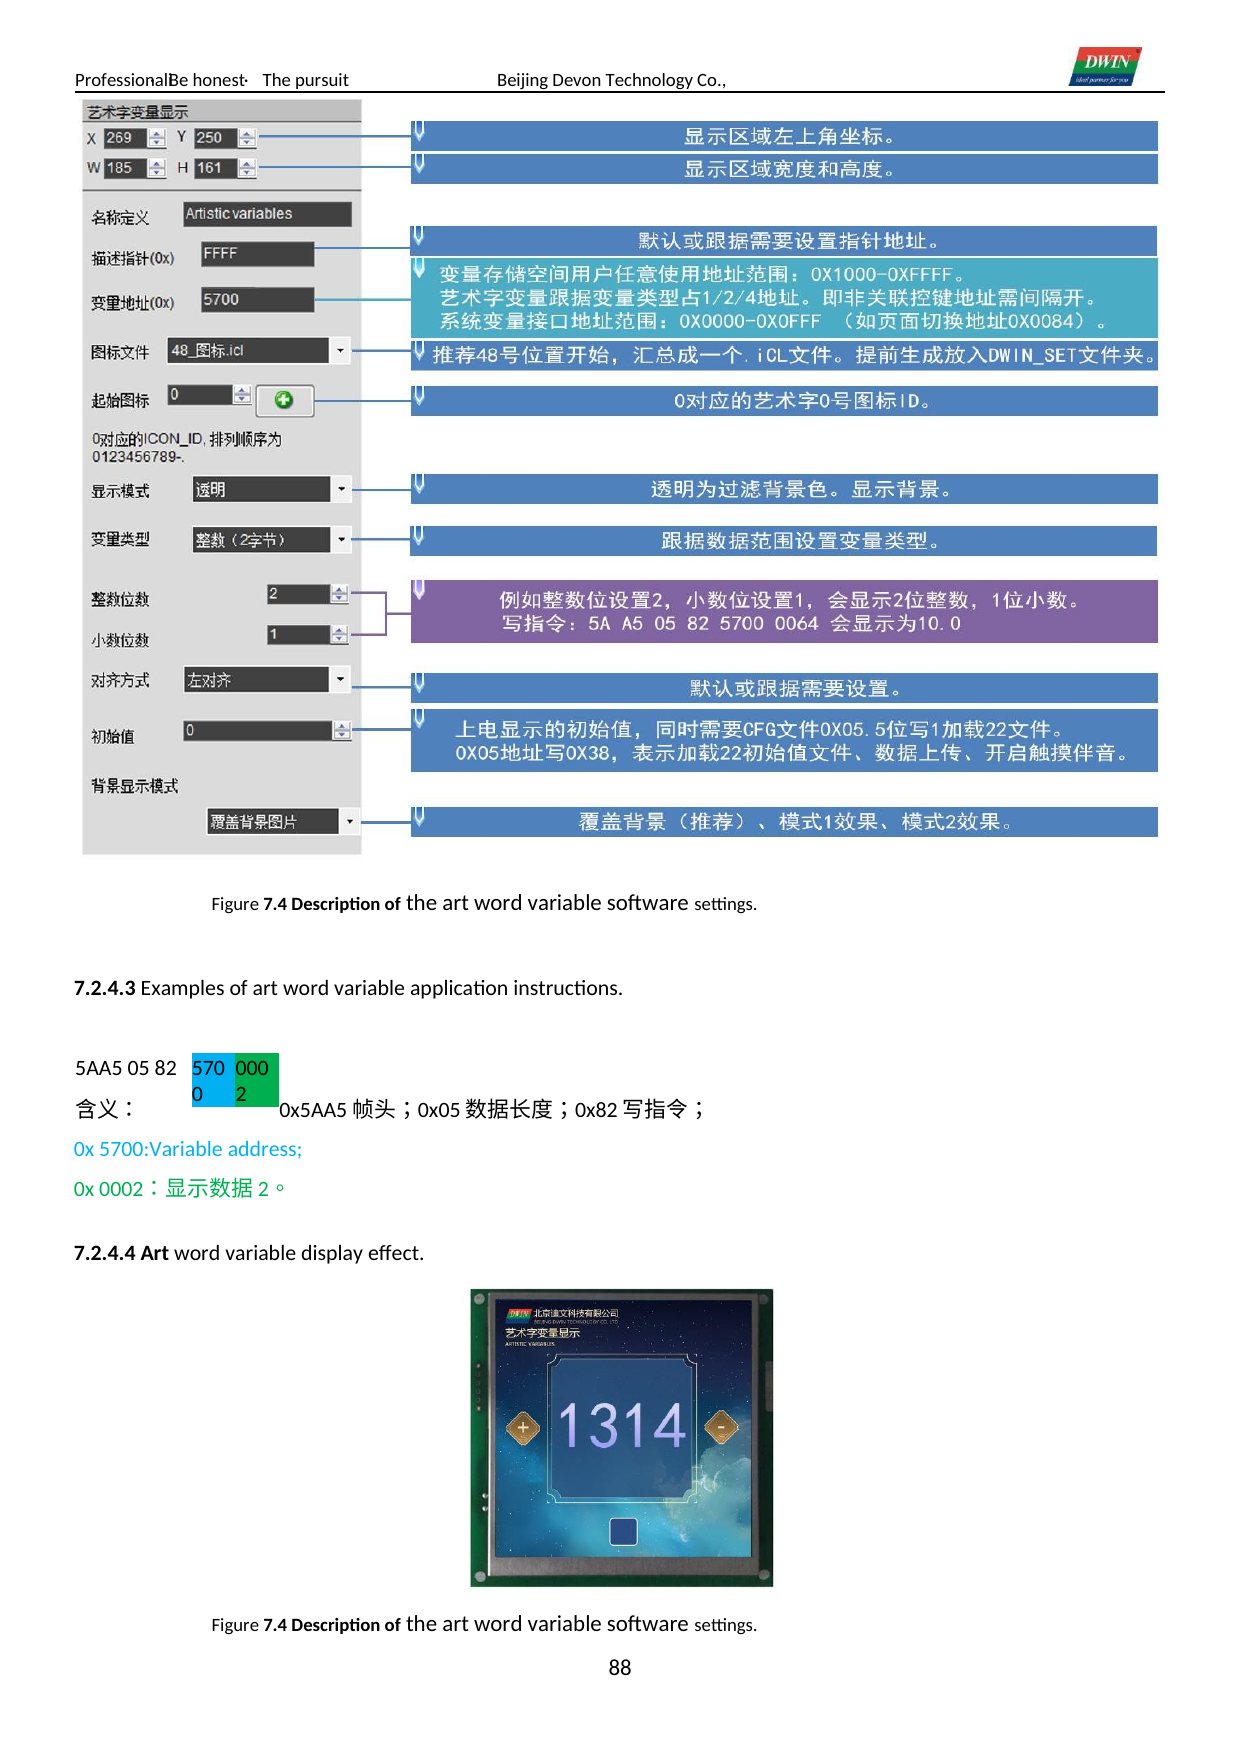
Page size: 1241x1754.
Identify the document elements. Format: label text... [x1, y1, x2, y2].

text 0x 0002：显示数据 2。 [73, 1176, 1068, 1202]
picture [1068, 47, 1142, 86]
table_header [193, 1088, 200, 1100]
picture [78, 95, 1169, 867]
text 7.2.4.4 Art word variable display effect. [73, 1239, 1190, 1266]
text Figure 7.4 Description of the art word variable software settings. [75, 888, 757, 916]
text Figure 7.4 Description of the art word variable software settings. [75, 1609, 757, 1637]
text 7.2.4.3 Examples of art word variable application instructions. [73, 974, 1190, 1001]
text 5AA5 05 82 [75, 1054, 192, 1080]
picture [462, 1281, 780, 1594]
text 0x 5700:Variable address; [73, 1136, 1190, 1162]
text 含义：0x5AA5 帧头；0x05 数据长度；0x82 写指令； [75, 1096, 1190, 1122]
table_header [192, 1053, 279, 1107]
